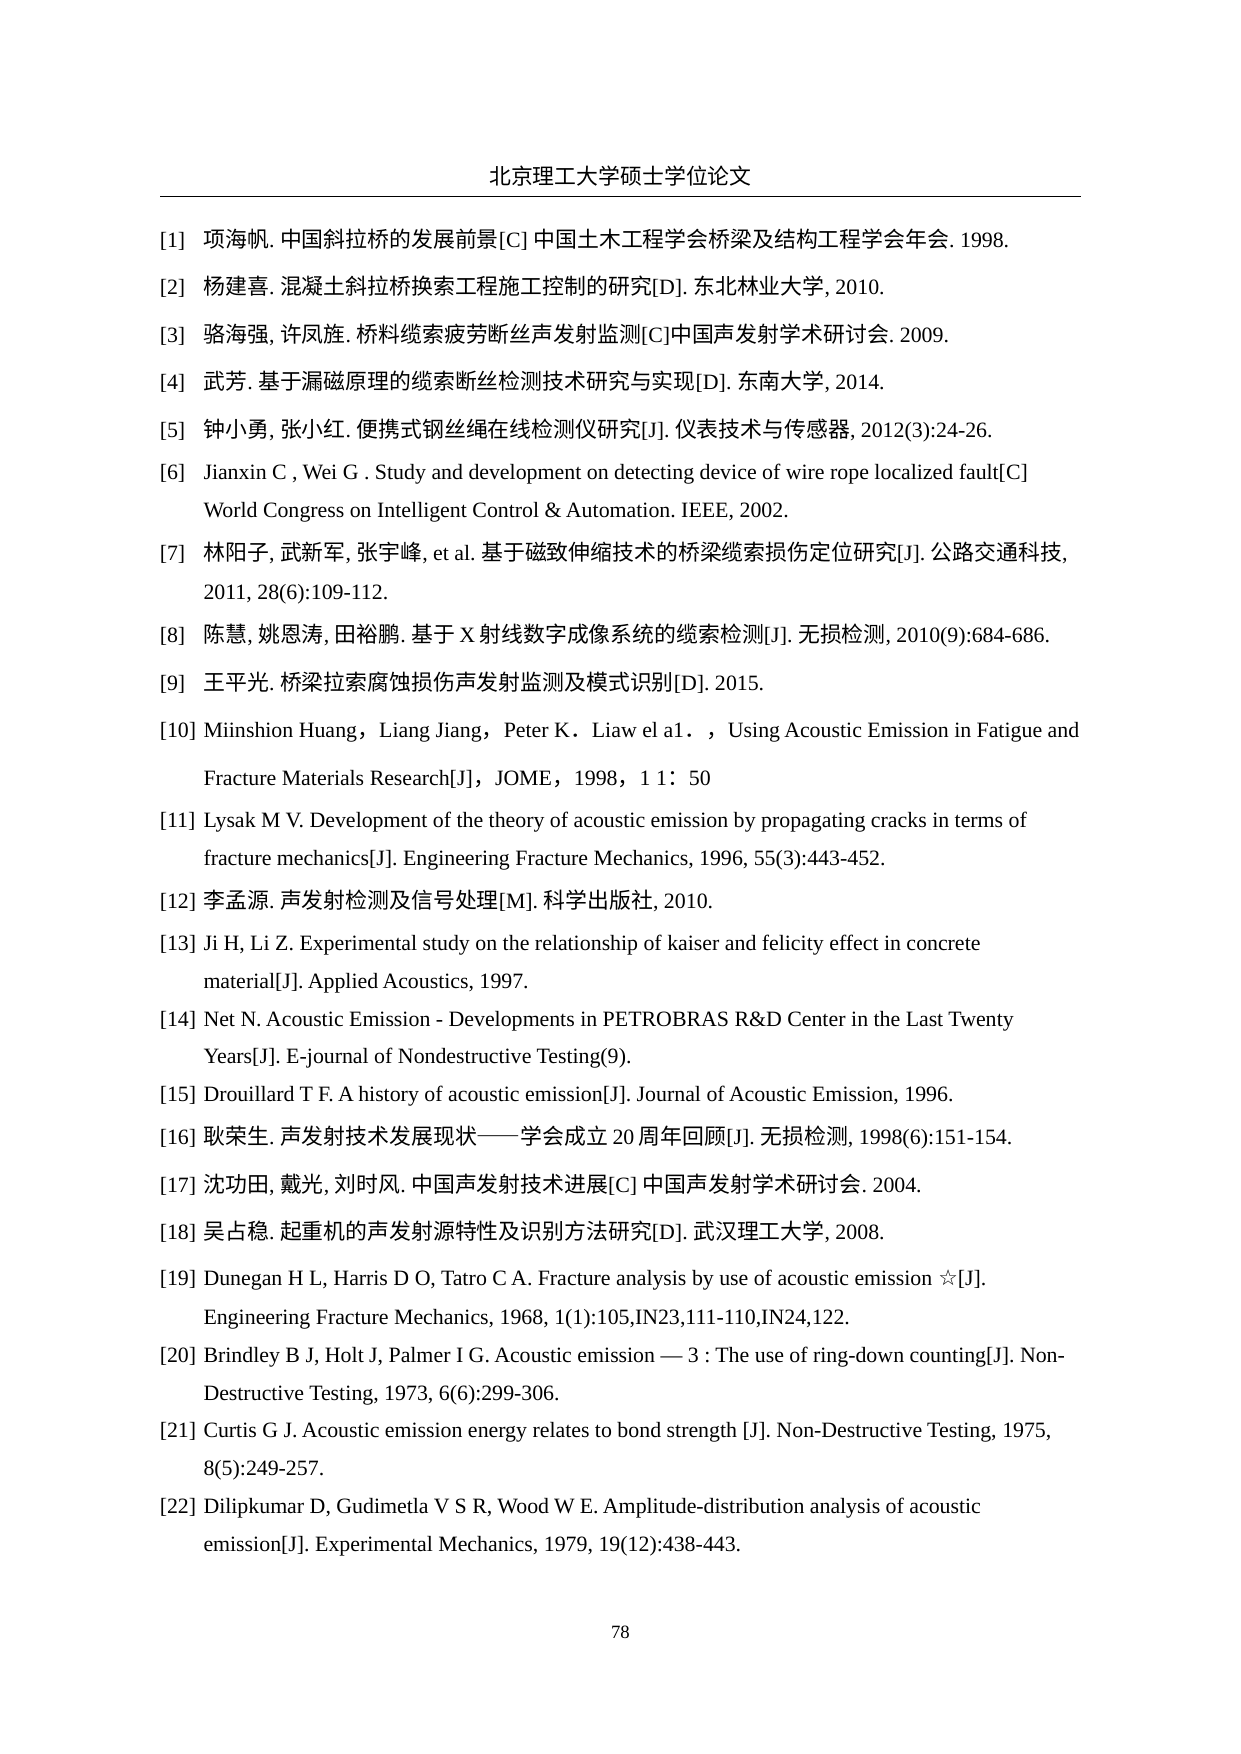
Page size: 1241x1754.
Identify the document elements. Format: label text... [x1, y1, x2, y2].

list 骆海强, 许凤旌. 桥料缆索疲劳断丝声发射监测[C]中国声发射学术研讨会. 2009. [159, 317, 1081, 348]
list 陈慧, 姚恩涛, 田裕鹏. 基于X射线数字成像系统的缆索检测[J]. 无损检测, 2010(9):684-686. [159, 617, 1081, 649]
list Dilipkumar D, Gudimetla V S R, Wood W E. Amplitude-distribution analysis of acoustic emission[J]. Experimental Mechanics, 1979, 19(12):438-443. [159, 1493, 1081, 1556]
list 王平光. 桥梁拉索腐蚀损伤声发射监测及模式识别[D]. 2015. [159, 664, 1081, 696]
list Ji H, Li Z. Experimental study on the relationship of kaiser and felicity effect in concrete material[J]. Applied Acoustics, 1997. [159, 930, 1081, 993]
list Dunegan H L, Harris D O, Tatro C A. Fracture analysis by use of acoustic emission ☆[J]. Engineering Fracture Mechanics, 1968, 1(1):105,IN23,111-110,IN24,122. [159, 1262, 1081, 1329]
list Drouillard T F. A history of acoustic emission[J]. Journal of Acoustic Emission, 1996. [159, 1081, 1081, 1107]
list 钟小勇, 张小红. 便携式钢丝绳在线检测仪研究[J]. 仪表技术与传感器, 2012(3):24-26. [159, 412, 1081, 443]
list 耿荣生. 声发射技术发展现状——学会成立20周年回顾[J]. 无损检测, 1998(6):151-154. [159, 1119, 1081, 1151]
list 项海帆. 中国斜拉桥的发展前景[C] 中国土木工程学会桥梁及结构工程学会年会. 1998. [159, 222, 1081, 253]
list Miinshion Huang，Liang Jiang，Peter K．Liaw el a1．，Using Acoustic Emission in Fatigue and Fracture Materials Research[J]，JOME，1998，1 1：50 [159, 712, 1081, 791]
list Jianxin C , Wei G . Study and development on detecting device of wire rope localized fault[C] World Congress on Intelligent Control & Automation. IEEE, 2002. [159, 459, 1081, 522]
list Brindley B J, Holt J, Palmer I G. Acoustic emission — 3 : The use of ring-down counting[J]. Non-Destructive Testing, 1973, 6(6):299-306. [159, 1342, 1081, 1405]
list Net N. Acoustic Emission - Developments in PETROBRAS R&D Center in the Last Twenty Years[J]. E-journal of Nondestructive Testing(9). [159, 1006, 1081, 1069]
list 李孟源. 声发射检测及信号处理[M]. 科学出版社, 2010. [159, 883, 1081, 914]
list 吴占稳. 起重机的声发射源特性及识别方法研究[D]. 武汉理工大学, 2008. [824, 1214, 1081, 1246]
list Lysak M V. Development of the theory of acoustic emission by propagating cracks in terms of fracture mechanics[J]. Engineering Fracture Mechanics, 1996, 55(3):443-452. [159, 807, 1081, 870]
list 沈功田, 戴光, 刘时风. 中国声发射技术进展[C] 中国声发射学术研讨会. 2004. [159, 1167, 1081, 1198]
list 武芳. 基于漏磁原理的缆索断丝检测技术研究与实现[D]. 东南大学, 2014. [159, 364, 1081, 396]
list Curtis G J. Acoustic emission energy relates to bond strength [J]. Non-Destructive Testing, 1975, 8(5):249-257. [159, 1417, 1081, 1481]
list 杨建喜. 混凝土斜拉桥换索工程施工控制的研究[D]. 东北林业大学, 2010. [159, 269, 1081, 301]
list 林阳子, 武新军, 张宇峰, et al. 基于磁致伸缩技术的桥梁缆索损伤定位研究[J]. 公路交通科技, 2011, 28(6):109-112. [159, 535, 1081, 604]
